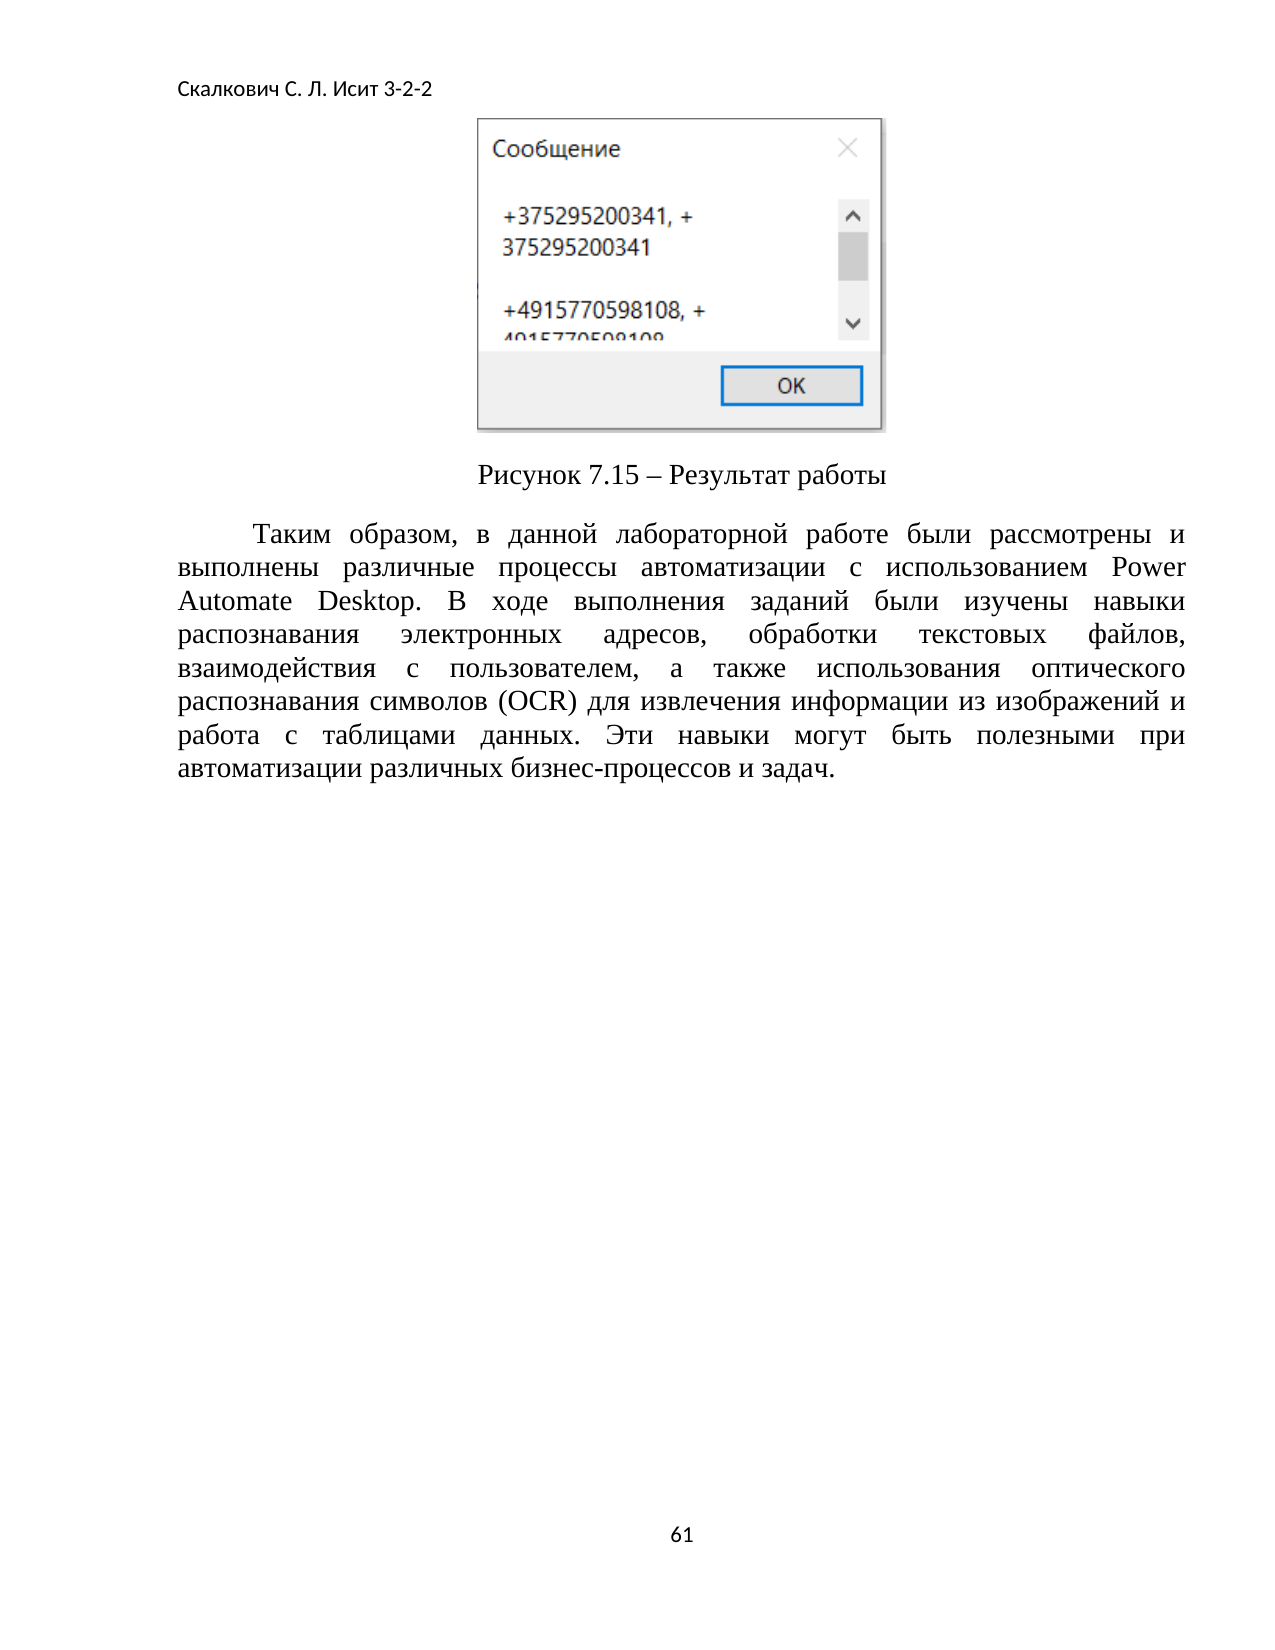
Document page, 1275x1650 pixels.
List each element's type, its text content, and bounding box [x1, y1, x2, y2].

text Таким образом, в данной лабораторной работе были рассмотрены и выполнены различные процессы автоматизации с использованием Power Automate Desktop. В ходе выполнения заданий были изучены навыки распознавания электронных адресов, обработки текстовых файлов, взаимодействия с пользователем, а также использования оптического распознавания символов (OCR) для извлечения информации из изображений и работа с таблицами данных. Эти навыки могут быть полезными при автоматизации различных бизнес-процессов и задач. [177, 516, 1186, 784]
picture [477, 118, 887, 433]
text Рисунок 7.15 – Результат работы [177, 457, 1186, 491]
